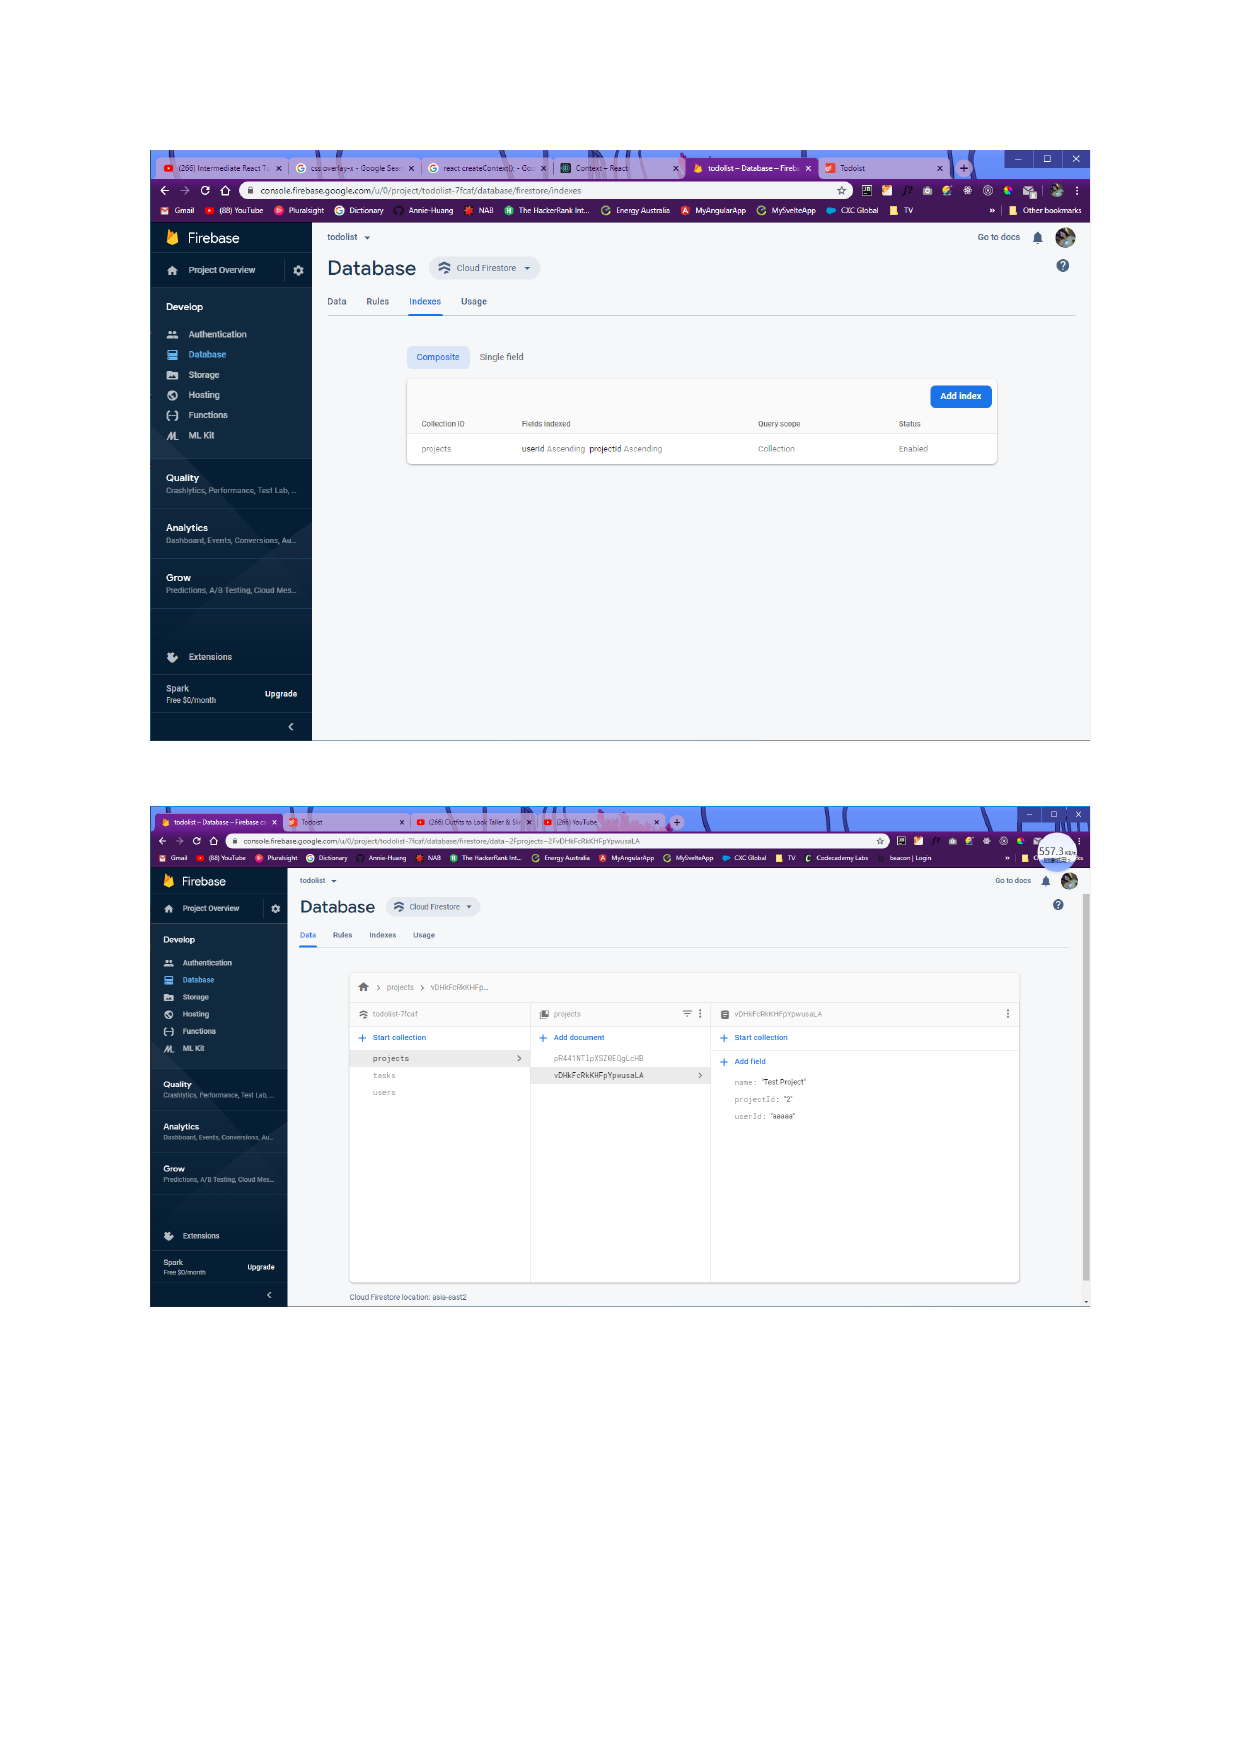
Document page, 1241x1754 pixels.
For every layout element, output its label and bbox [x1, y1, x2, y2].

picture [150, 150, 1091, 741]
picture [150, 806, 1091, 1307]
